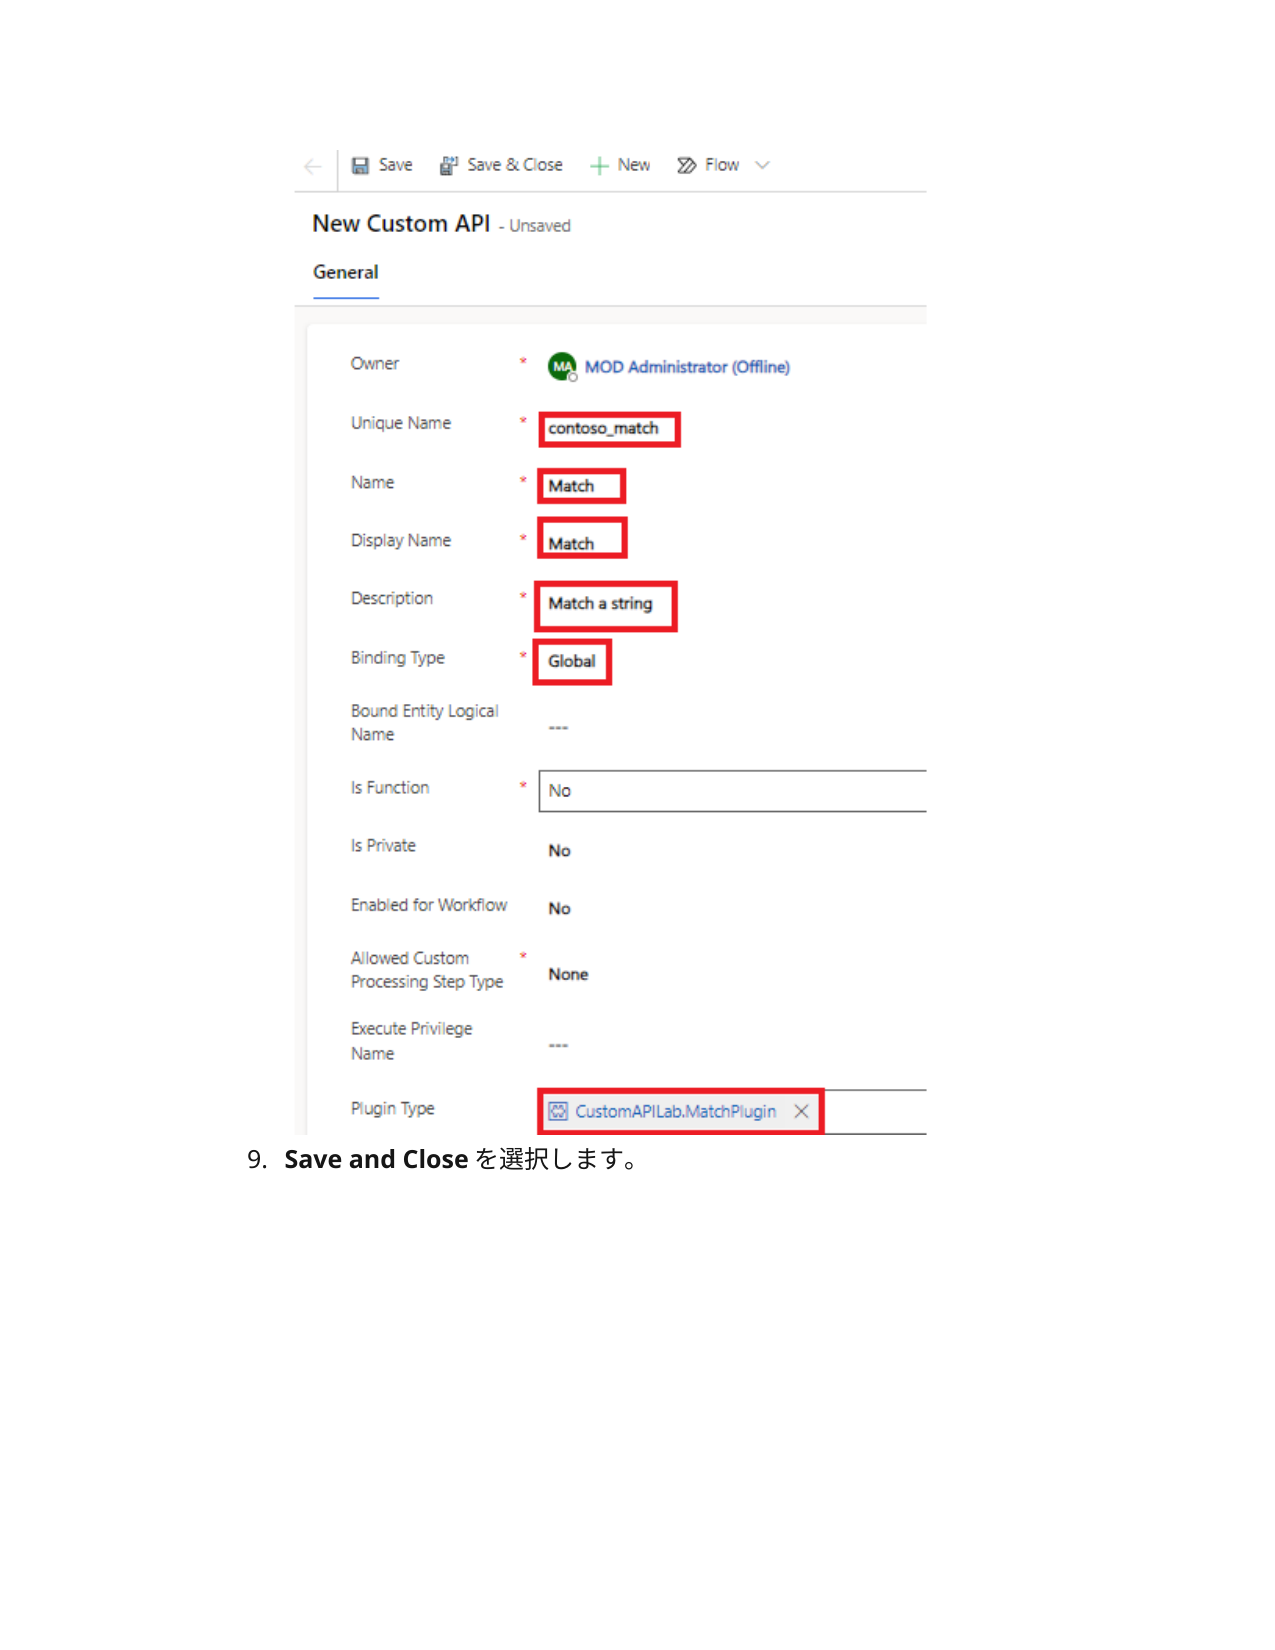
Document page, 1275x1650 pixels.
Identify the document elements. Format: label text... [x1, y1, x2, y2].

picture [284, 150, 930, 1135]
list Save and Closeを選択します。 [247, 1139, 1125, 1176]
